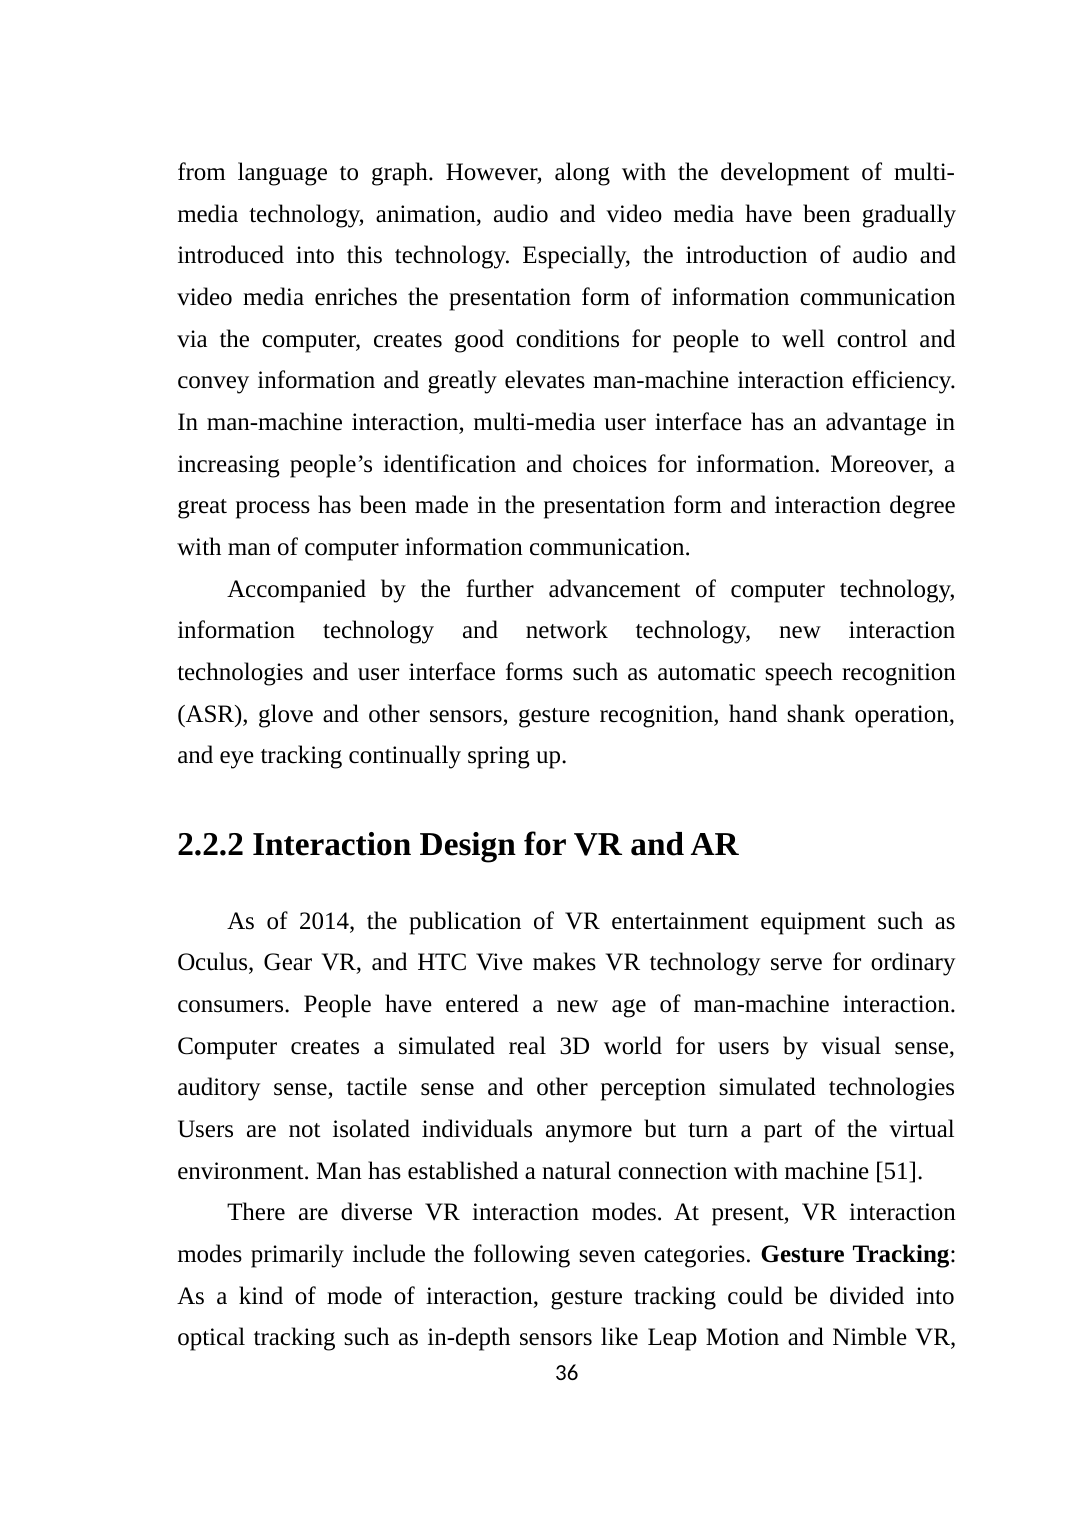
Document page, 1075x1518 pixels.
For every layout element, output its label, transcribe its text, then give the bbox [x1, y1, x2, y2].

text As of 2014, the publication of VR entertainment equipment such as Oculus, Gear VR, and HTC Vive makes VR technology serve for ordinary consumers. People have entered a new age of man-machine interaction. Computer creates a simulated real 3D world for users by visual sense, auditory sense, tactile sense and other perception simulated technologies Users are not isolated individuals anymore but turn a part of the virtual environment. Man has established a natural connection with machine [51]. [177, 896, 956, 1187]
text Accompanied by the further advancement of computer technology, information technology and network technology, new interaction technologies and user interface forms such as automatic speech recognition (ASR), glove and other sensors, gesture recognition, hand shank operation, and eye tracking continually spring up. [177, 564, 956, 772]
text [177, 1187, 956, 1354]
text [177, 147, 956, 564]
text 2.2.2 Interaction Design for VR and AR [177, 824, 956, 862]
